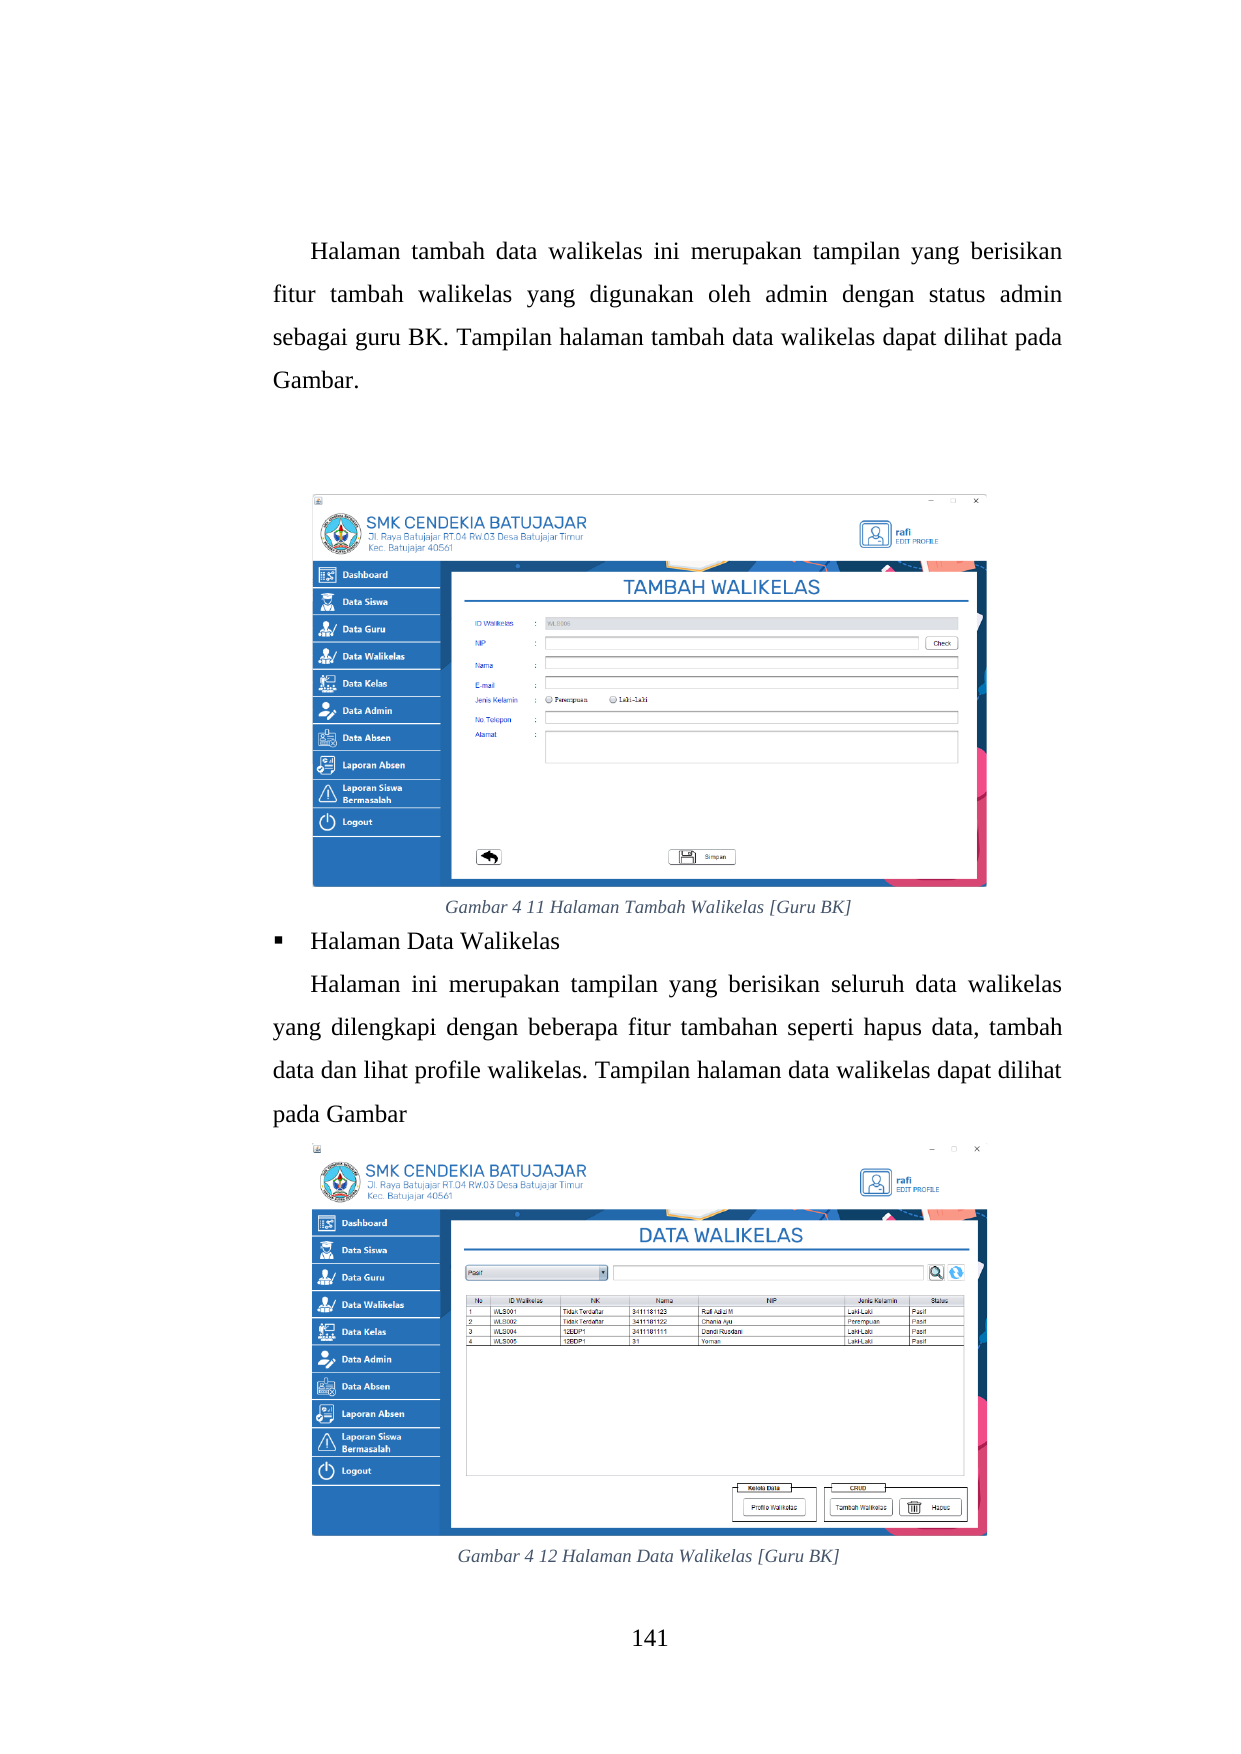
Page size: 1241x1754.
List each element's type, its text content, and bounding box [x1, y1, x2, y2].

picture [312, 1143, 988, 1536]
picture [312, 494, 987, 887]
text Halaman tambah data walikelas ini merupakan tampilan yang berisikan fitur tambah walikelas yang digunakan oleh admin dengan status admin sebagai guru BK. Tampilan halaman tambah data walikelas dapat dilihat pada Gambar. [273, 236, 1063, 394]
text Halaman ini merupakan tampilan yang berisikan seluruh data walikelas yang dilengkapi dengan beberapa fitur tambahan seperti hapus data, tambah data dan lihat profile walikelas. Tampilan halaman data walikelas dapat dilihat pada Gambar [273, 969, 1063, 1127]
list Halaman Data Walikelas [273, 926, 1063, 955]
